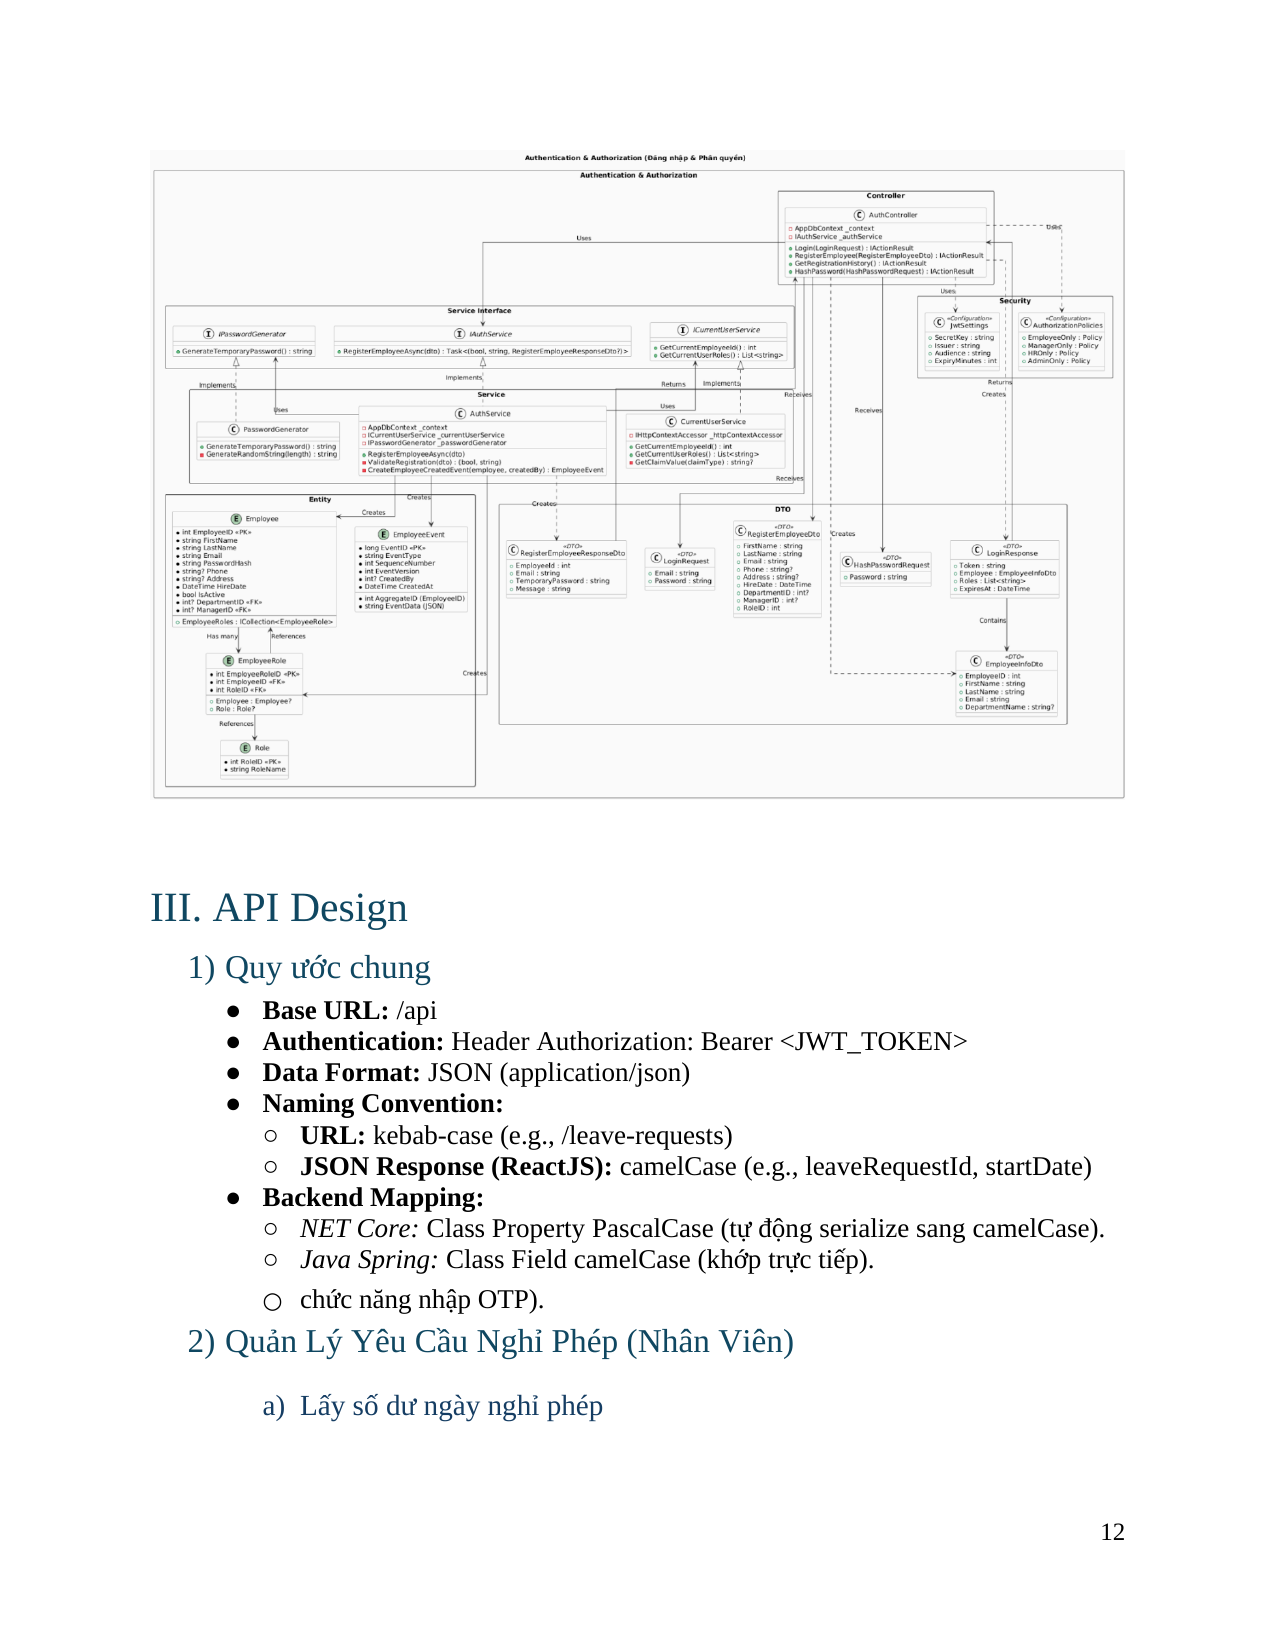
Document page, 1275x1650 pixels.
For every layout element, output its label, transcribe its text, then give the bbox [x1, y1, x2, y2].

list Lấy số dư ngày nghỉ phép [262, 1388, 1125, 1422]
list Naming Convention: [225, 1088, 1125, 1119]
list JSON Response (ReactJS): camelCase (e.g., leaveRequestId, startDate) [262, 1150, 1125, 1181]
list Authentication: Header Authorization: Bearer <JWT_TOKEN> [225, 1025, 1125, 1056]
list Base URL: /api [225, 994, 1125, 1025]
list Java Spring: Class Field camelCase (khớp trực tiếp). [262, 1243, 1125, 1274]
list NET Core: Class Property PascalCase (tự động serialize sang camelCase). [262, 1212, 1125, 1243]
subtitle Quản Lý Yêu Cầu Nghỉ Phép (Nhân Viên) [187, 1321, 1125, 1360]
subtitle III. API Design [150, 883, 1125, 931]
list Data Format: JSON (application/json) [225, 1056, 1125, 1088]
list chức năng nhập OTP). [262, 1274, 1125, 1321]
list Backend Mapping: [225, 1181, 1125, 1212]
picture [150, 150, 1125, 800]
list URL: kebab-case (e.g., /leave-requests) [262, 1119, 1125, 1150]
subtitle Quy ước chung [187, 947, 1125, 986]
